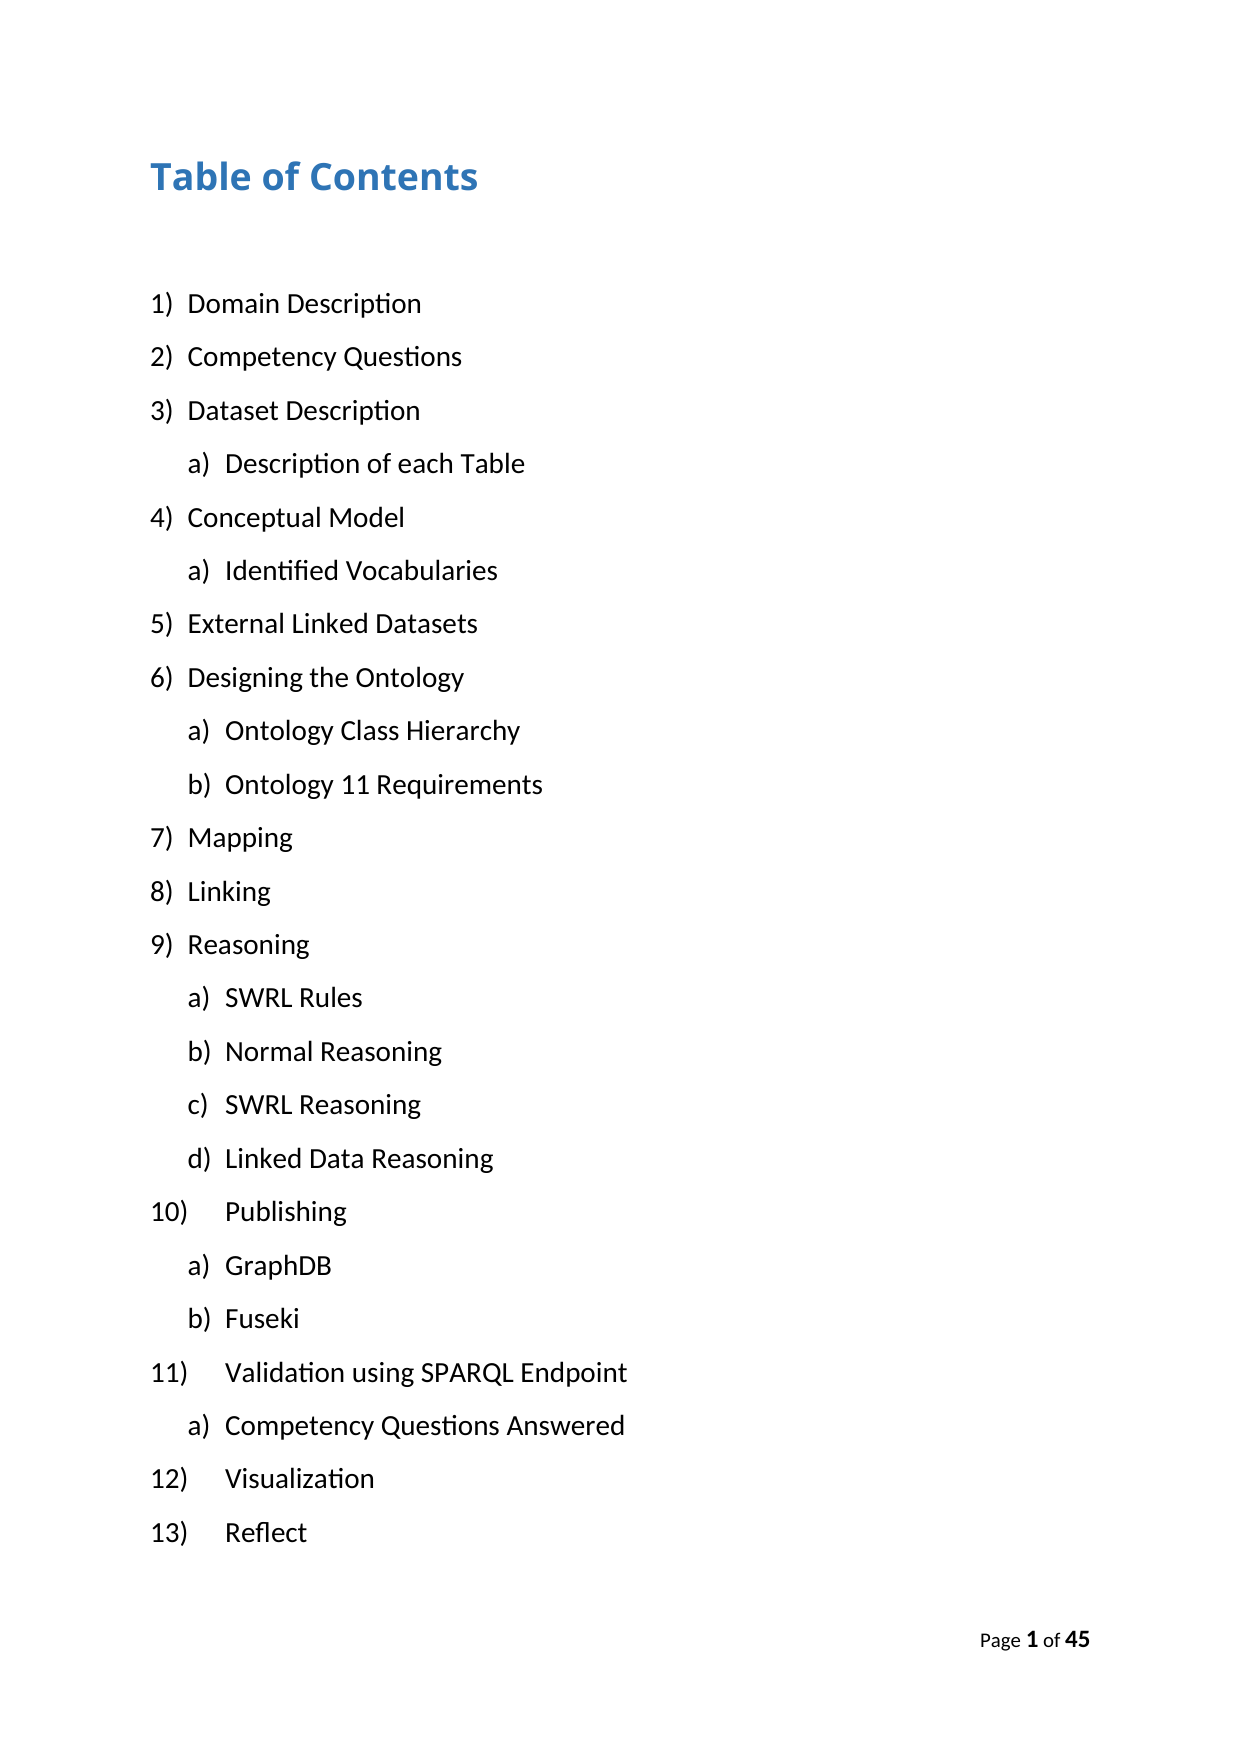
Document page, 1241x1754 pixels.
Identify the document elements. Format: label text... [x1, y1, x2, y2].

list Fuseki [187, 1300, 1090, 1336]
list Ontology Class Hierarchy [187, 712, 1090, 748]
list GraphDB [187, 1247, 1090, 1282]
subtitle Table of Contents [150, 150, 1090, 201]
list Visualization [150, 1461, 1090, 1496]
list Competency Questions Answered [187, 1407, 1090, 1443]
list SWRL Rules [187, 979, 1090, 1015]
list Designing the Ontology [150, 659, 1090, 694]
list Identified Vocabularies [187, 552, 1090, 588]
list External Linked Datasets [150, 606, 1090, 641]
list Linking [150, 873, 1090, 908]
list Domain Description [150, 285, 1090, 321]
list Competency Questions [150, 338, 1090, 374]
list Reflect [150, 1514, 1090, 1549]
list Description of each Table [187, 445, 1090, 481]
list Conceptual Model [150, 499, 1090, 534]
list SWRL Reasoning [187, 1086, 1090, 1122]
list Ontology 11 Requirements [187, 766, 1090, 801]
list Publishing [150, 1193, 1090, 1229]
list Dataset Description [150, 392, 1090, 427]
list Validation using SPARQL Endpoint [150, 1354, 1090, 1389]
list Mapping [150, 819, 1090, 855]
list Normal Reasoning [187, 1033, 1090, 1069]
list Reasoning [150, 926, 1090, 962]
list Linked Data Reasoning [187, 1140, 1090, 1176]
